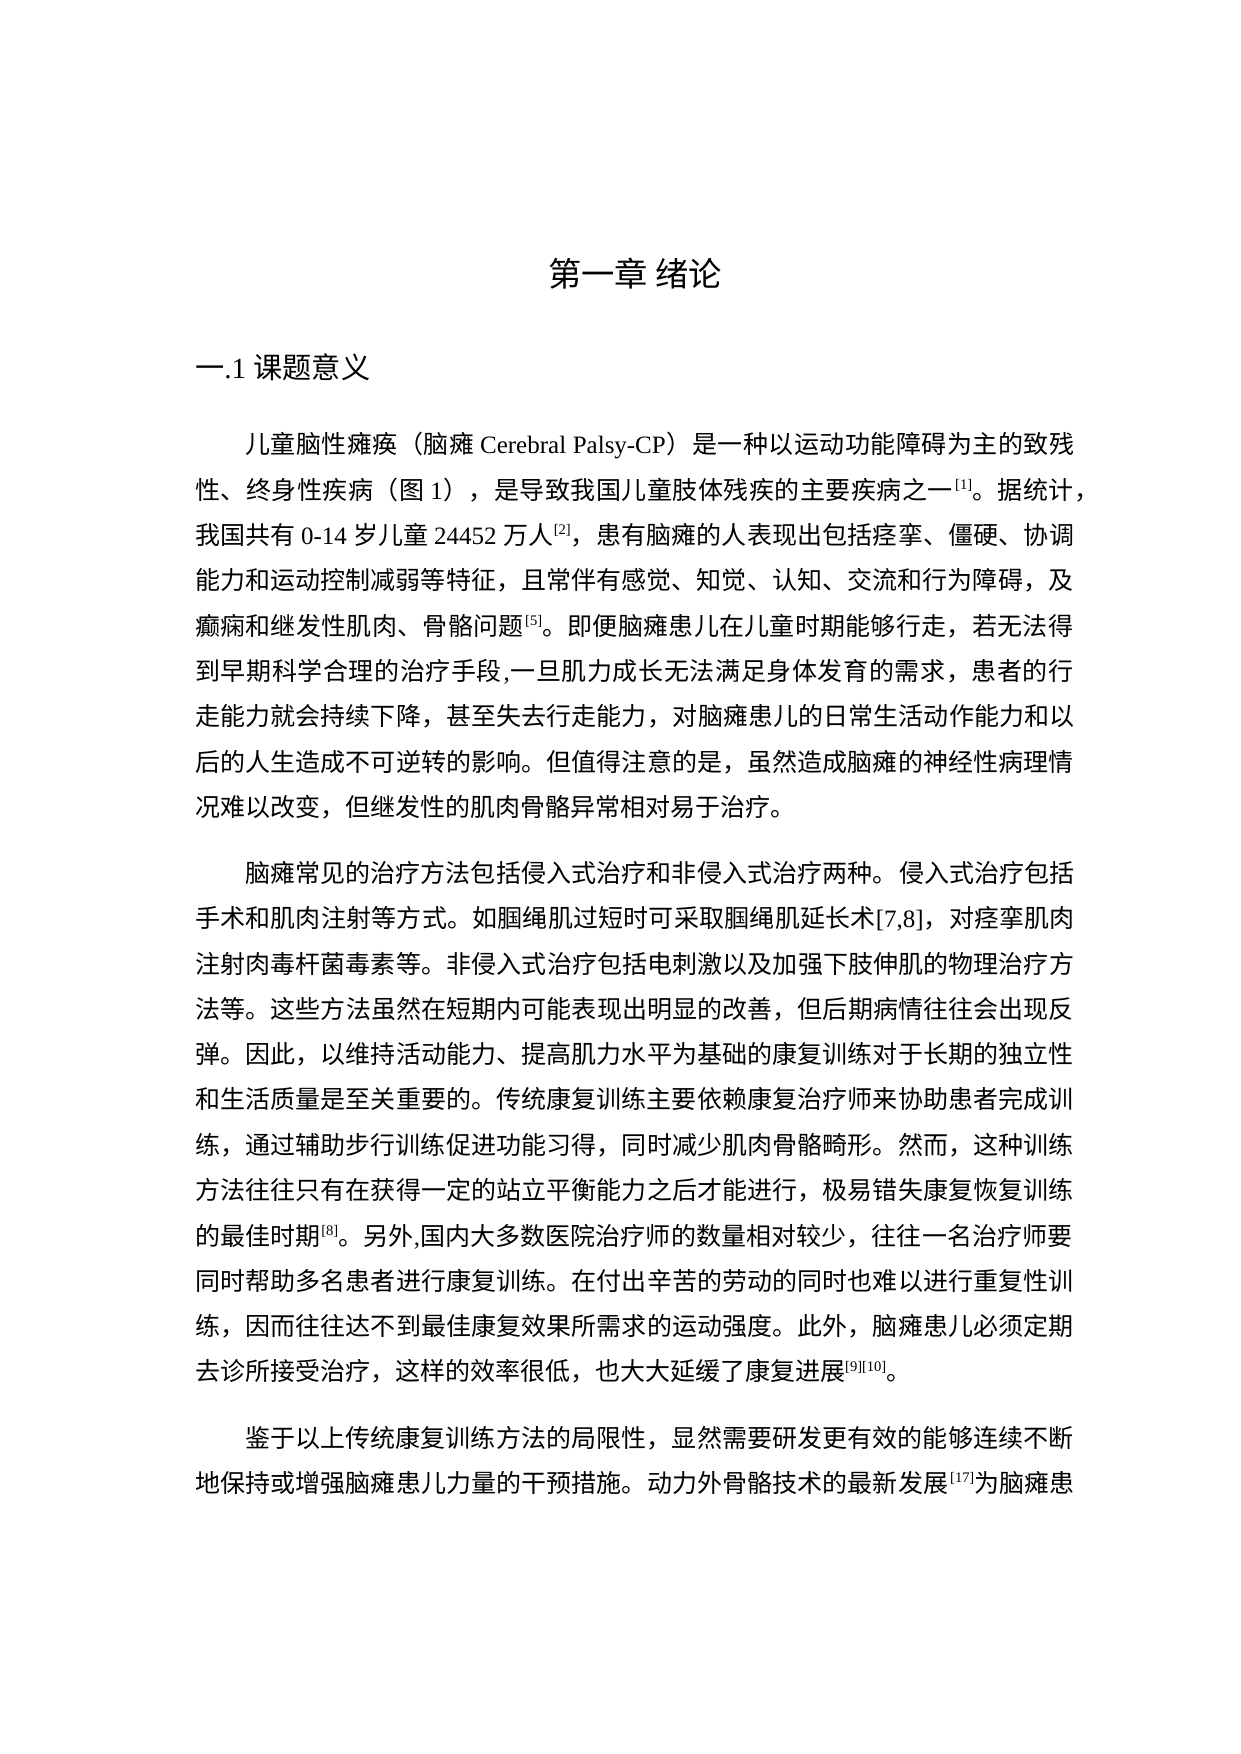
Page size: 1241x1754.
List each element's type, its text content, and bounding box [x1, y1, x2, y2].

text 脑瘫常见的治疗方法包括侵入式治疗和非侵入式治疗两种。侵入式治疗包括手术和肌肉注射等方式。如腘绳肌过短时可采取腘绳肌延长术[7,8]，对痉挛肌肉注射肉毒杆菌毒素等。非侵入式治疗包括电刺激以及加强下肢伸肌的物理治疗方法等。这些方法虽然在短期内可能表现出明显的改善，但后期病情往往会出现反弹。因此，以维持活动能力、提高肌力水平为基础的康复训练对于长期的独立性和生活质量是至关重要的。传统康复训练主要依赖康复治疗师来协助患者完成训练，通过辅助步行训练促进功能习得，同时减少肌肉骨骼畸形。然而，这种训练方法往往只有在获得一定的站立平衡能力之后才能进行，极易错失康复恢复训练的最佳时期[8]。另外,国内大多数医院治疗师的数量相对较少，往往一名治疗师要同时帮助多名患者进行康复训练。在付出辛苦的劳动的同时也难以进行重复性训练，因而往往达不到最佳康复效果所需求的运动强度。此外，脑瘫患儿必须定期去诊所接受治疗，这样的效率很低，也大大延缓了康复进展[9][10]。 [195, 853, 1075, 1388]
subtitle 课题意义 [195, 345, 1075, 387]
subtitle 绪论 [195, 248, 1075, 296]
text 儿童脑性瘫痪（脑瘫Cerebral Palsy-CP）是一种以运动功能障碍为主的致残性、终身性疾病（图1），是导致我国儿童肢体残疾的主要疾病之一[1]。据统计，我国共有0-14 岁儿童24452 万人[2]，患有脑瘫的人表现出包括痉挛、僵硬、协调能力和运动控制减弱等特征，且常伴有感觉、知觉、认知、交流和行为障碍，及癫痫和继发性肌肉、骨骼问题[5]。即便脑瘫患儿在儿童时期能够行走，若无法得到早期科学合理的治疗手段,一旦肌力成长无法满足身体发育的需求，患者的行走能力就会持续下降，甚至失去行走能力，对脑瘫患儿的日常生活动作能力和以后的人生造成不可逆转的影响。但值得注意的是，虽然造成脑瘫的神经性病理情况难以改变，但继发性的肌肉骨骼异常相对易于治疗。 [195, 425, 1075, 823]
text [195, 1418, 1075, 1499]
